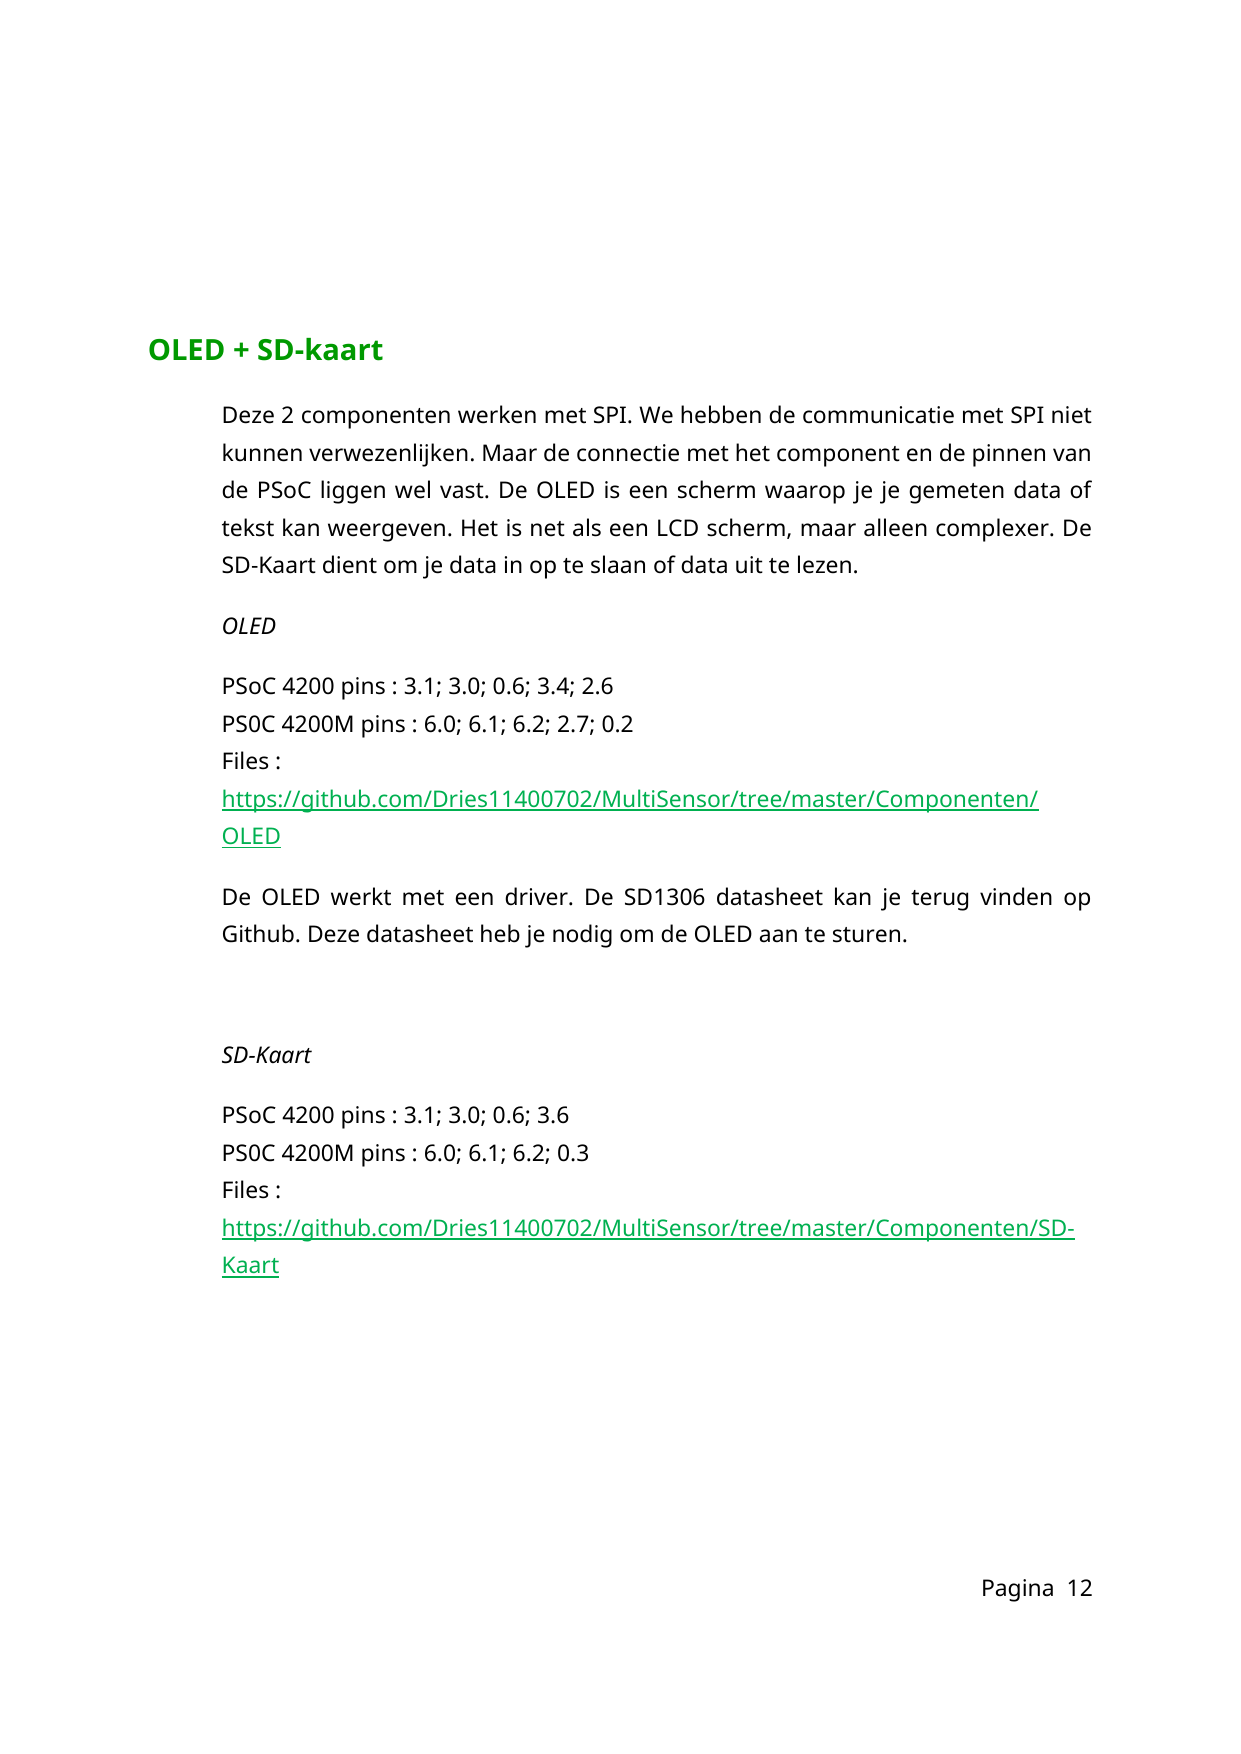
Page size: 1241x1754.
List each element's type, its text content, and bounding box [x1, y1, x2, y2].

text PSoC 4200 pins : 3.1; 3.0; 0.6; 3.4; 2.6 PS0C 4200M pins : 6.0; 6.1; 6.2; 2.7; 0.2 Files : https://github.com/Dries11400702/MultiSensor/tree/master/Componenten/OLED [221, 670, 1093, 851]
text OLED + SD-kaart [148, 329, 1093, 368]
text PSoC 4200 pins : 3.1; 3.0; 0.6; 3.6 PS0C 4200M pins : 6.0; 6.1; 6.2; 0.3 Files : https://github.com/Dries11400702/MultiSensor/tree/master/Componenten/SD-Kaart [221, 1099, 1093, 1281]
text OLED [221, 610, 1093, 641]
text SD-Kaart [221, 1039, 1093, 1070]
text Deze 2 componenten werken met SPI. We hebben de communicatie met SPI niet kunnen verwezenlijken. Maar de connectie met het component en de pinnen van de PSoC liggen wel vast. De OLED is een scherm waarop je je gemeten data of tekst kan weergeven. Het is net als een LCD scherm, maar alleen complexer. De SD-Kaart dient om je data in op te slaan of data uit te lezen. [221, 399, 1093, 581]
text De OLED werkt met een driver. De SD1306 datasheet kan je terug vinden op Github. Deze datasheet heb je nodig om de OLED aan te sturen. [221, 881, 1093, 949]
